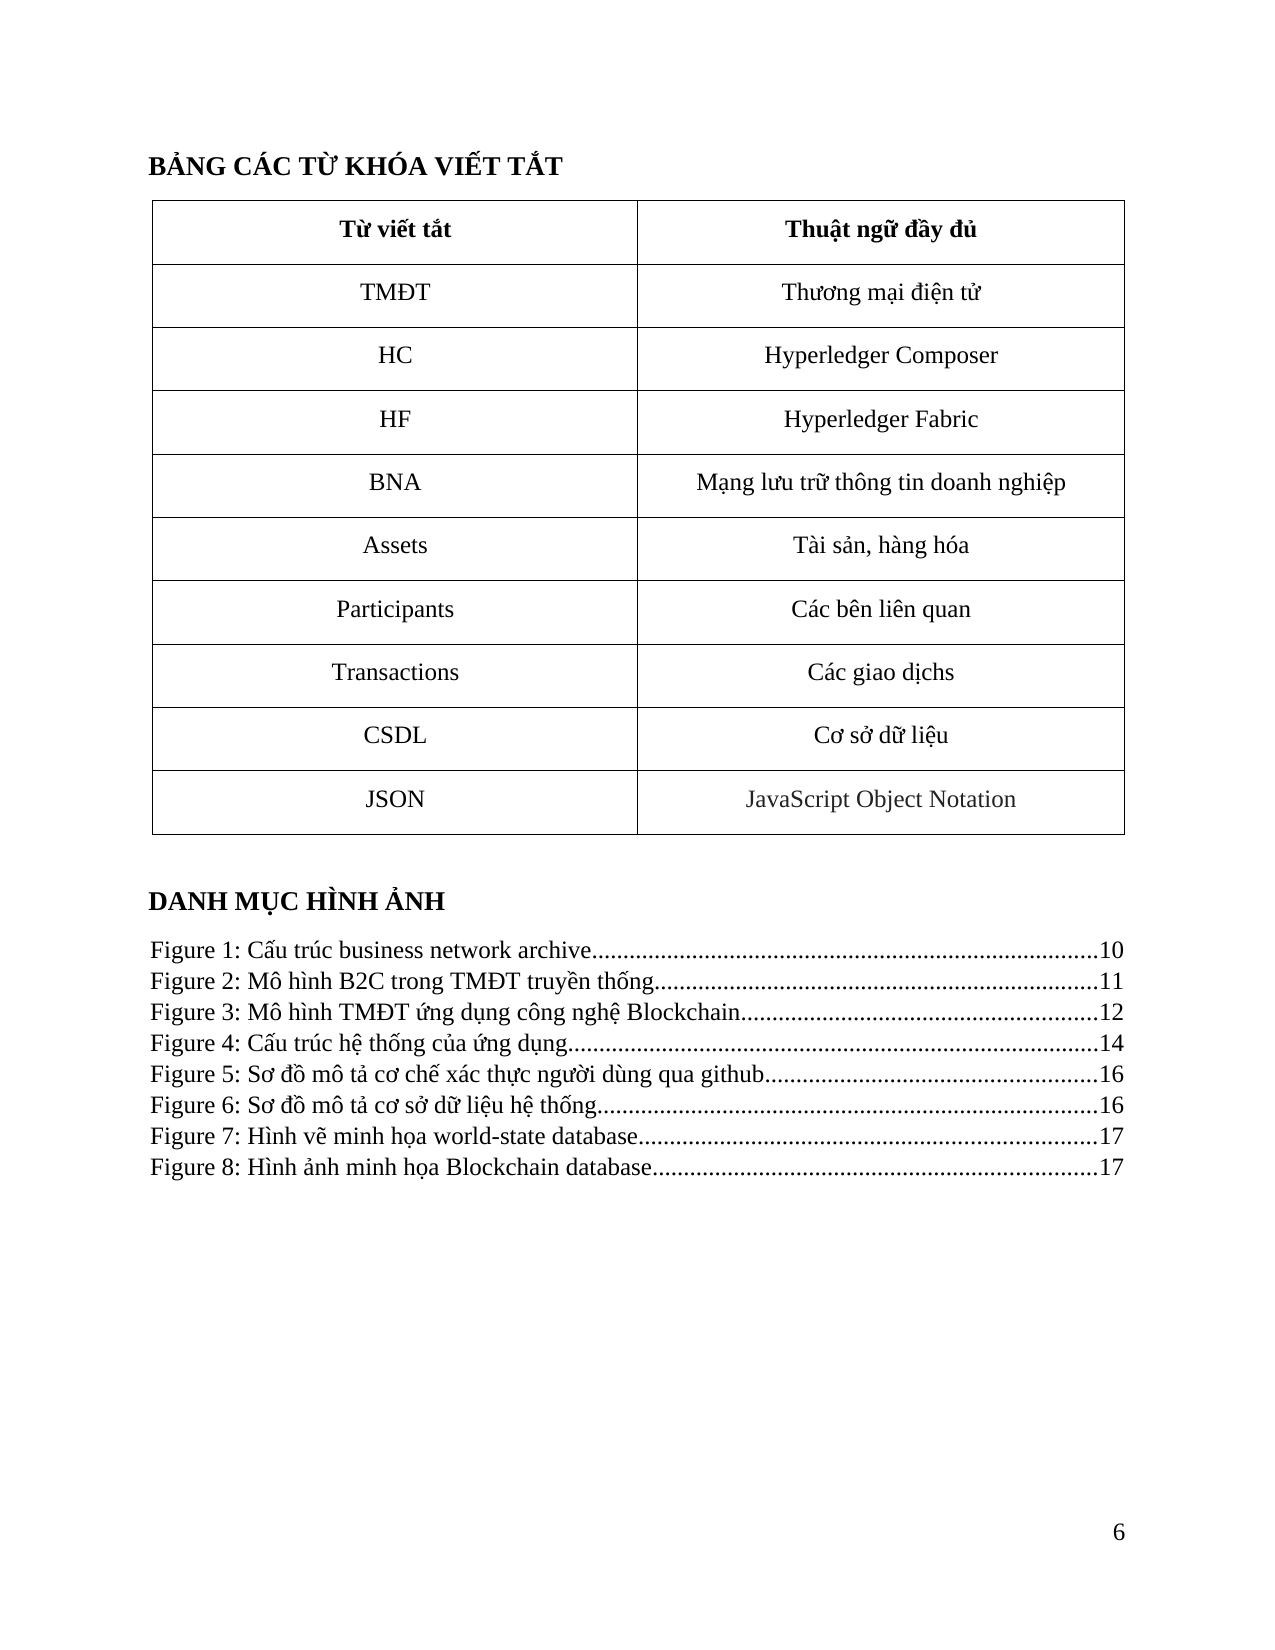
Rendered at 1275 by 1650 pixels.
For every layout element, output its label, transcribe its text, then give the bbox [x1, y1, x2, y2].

table_cell BNA [153, 455, 637, 517]
table_cell JSON [153, 771, 637, 833]
table_cell JavaScript Object Notation [638, 771, 1124, 833]
table_cell CSDL [153, 708, 637, 770]
text BẢNG CÁC TỪ KHÓA VIẾT TẮT [148, 150, 1125, 181]
table_cell Mạng lưu trữ thông tin doanh nghiệp [638, 455, 1124, 517]
text DANH MỤC HÌNH ẢNH [148, 885, 1125, 916]
text Figure 7: Hình vẽ minh họa world-state database 17 [150, 1121, 1125, 1150]
table_cell Thương mại điện tử [638, 265, 1124, 327]
table_cell Cơ sở dữ liệu [638, 708, 1124, 770]
table_cell TMĐT [153, 265, 637, 327]
text Figure 5: Sơ đồ mô tả cơ chế xác thực người dùng qua github 16 [150, 1059, 1125, 1088]
table_cell HF [153, 391, 637, 453]
table_cell Assets [153, 518, 637, 580]
text Figure 2: Mô hình B2C trong TMĐT truyền thống 11 [150, 966, 1125, 995]
table_cell Tài sản, hàng hóa [638, 518, 1124, 580]
table_cell Participants [153, 581, 637, 643]
table_cell Hyperledger Fabric [638, 391, 1124, 453]
text Figure 4: Cấu trúc hệ thống của ứng dụng 14 [150, 1028, 1125, 1057]
table_cell Các bên liên quan [638, 581, 1124, 643]
text Figure 6: Sơ đồ mô tả cơ sở dữ liệu hệ thống 16 [150, 1090, 1125, 1119]
text Figure 1: Cấu trúc business network archive 10 [150, 935, 1125, 964]
table_header Từ viết tắt [153, 201, 637, 263]
text Figure 3: Mô hình TMĐT ứng dụng công nghệ Blockchain 12 [150, 997, 1125, 1026]
text Figure 8: Hình ảnh minh họa Blockchain database 17 [150, 1152, 1125, 1181]
table_cell Hyperledger Composer [638, 328, 1124, 390]
table_cell HC [153, 328, 637, 390]
table_cell Các giao dịchs [638, 645, 1124, 707]
table_cell Transactions [153, 645, 637, 707]
table_header Thuật ngữ đầy đủ [638, 201, 1124, 263]
